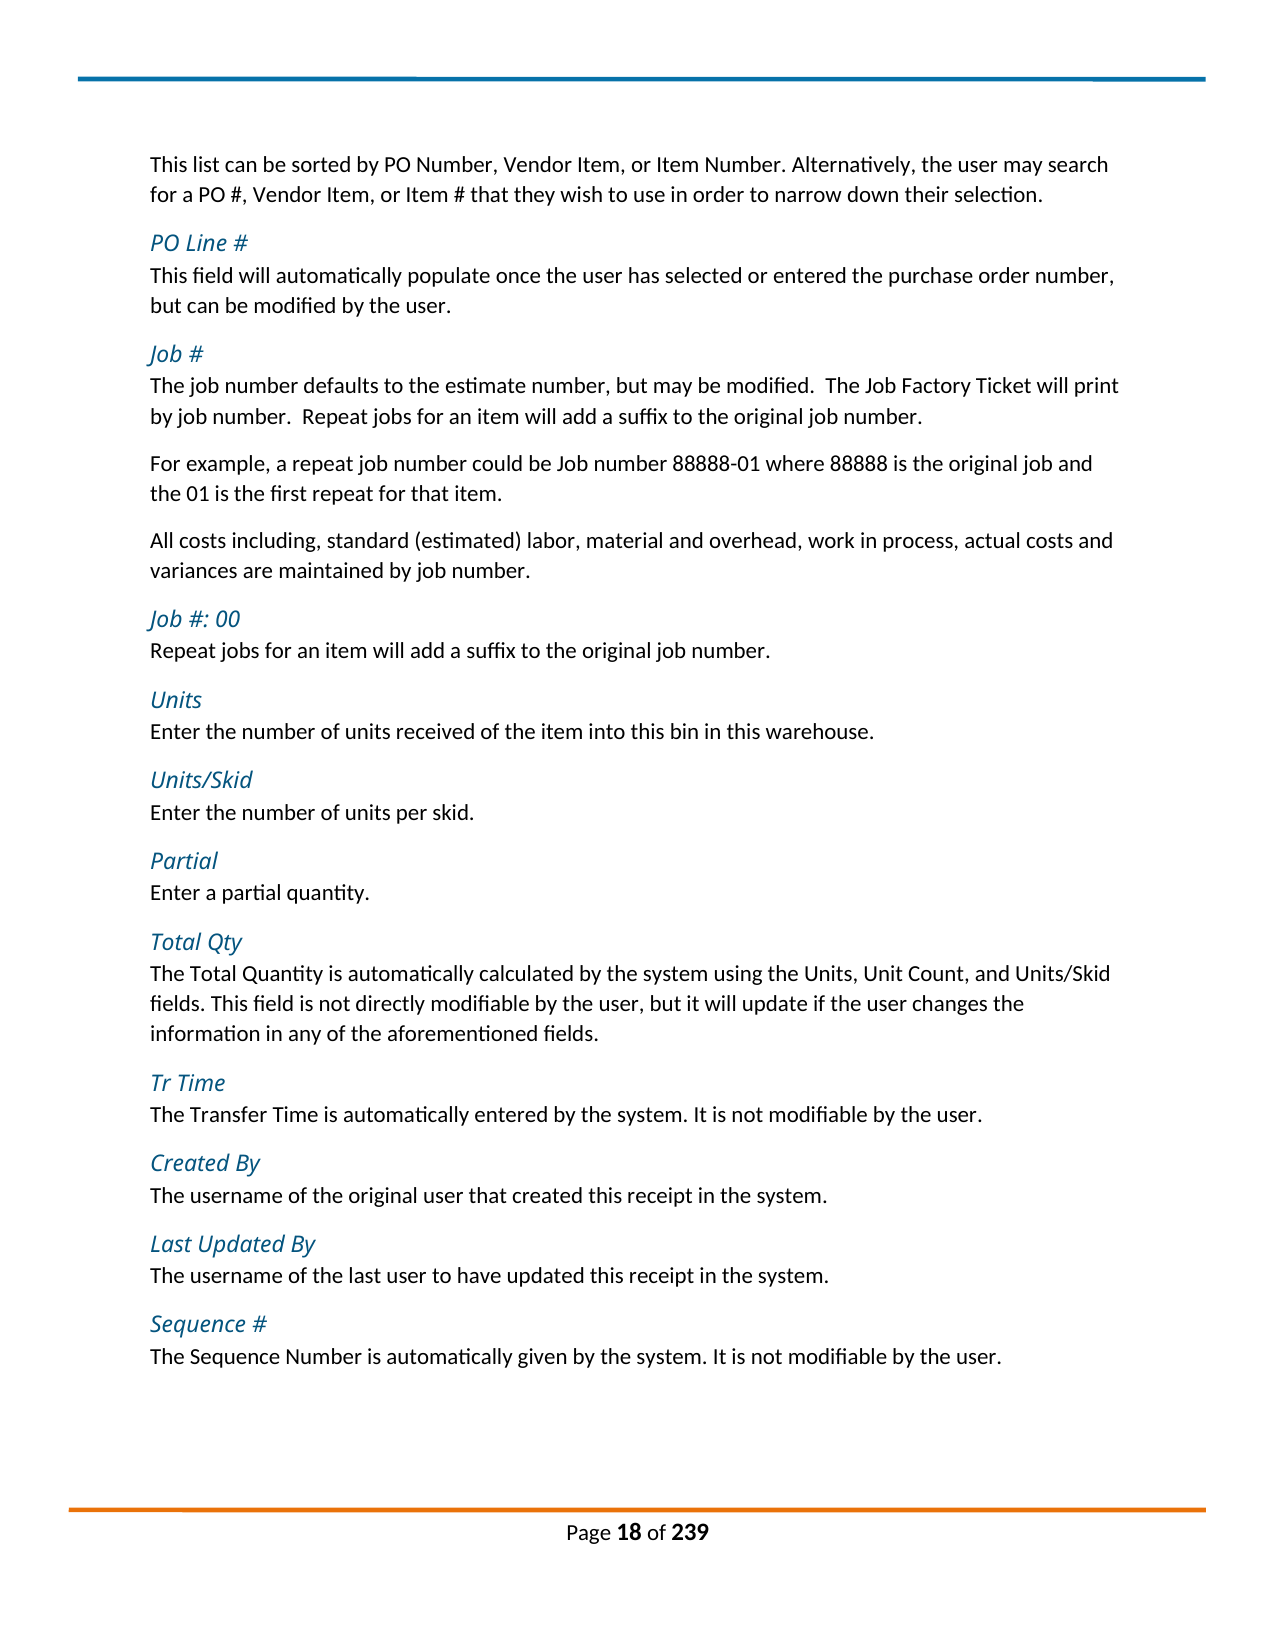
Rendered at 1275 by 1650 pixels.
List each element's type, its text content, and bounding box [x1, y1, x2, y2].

subtitle PO Line # [150, 227, 1125, 258]
text Enter a partial quantity. [150, 878, 1125, 907]
subtitle Job # [150, 338, 1125, 369]
text This list can be sorted by PO Number, Vendor Item, or Item Number. Alternatively, the user may search for a PO #, Vendor Item, or Item # that they wish to use in order to narrow down their selection. [150, 150, 1125, 208]
subtitle Last Updated By [150, 1228, 1125, 1259]
text The username of the original user that created this receipt in the system. [150, 1181, 1125, 1209]
text The username of the last user to have updated this receipt in the system. [150, 1261, 1125, 1289]
text This field will automatically populate once the user has selected or entered the purchase order number, but can be modified by the user. [150, 261, 1125, 319]
subtitle Units/Skid [150, 764, 1125, 795]
text The job number defaults to the estimate number, but may be modified. The Job Factory Ticket will print by job number. Repeat jobs for an item will add a suffix to the original job number. [150, 372, 1125, 430]
subtitle Sequence # [150, 1308, 1125, 1339]
text The Total Quantity is automatically calculated by the system using the Units, Unit Count, and Units/Skid fields. This field is not directly modifiable by the user, but it will update if the user changes the information in any of the aforementioned fields. [150, 959, 1125, 1048]
text Repeat jobs for an item will add a suffix to the original job number. [150, 637, 1125, 665]
subtitle Total Qty [150, 925, 1125, 957]
text For example, a repeat job number could be Job number 88888-01 where 88888 is the original job and the 01 is the first repeat for that item. [150, 449, 1125, 507]
text The Sequence Number is automatically given by the system. It is not modifiable by the user. [150, 1342, 1125, 1370]
text All costs including, standard (estimated) labor, material and overhead, work in process, actual costs and variances are maintained by job number. [150, 526, 1125, 584]
subtitle Tr Time [150, 1066, 1125, 1098]
subtitle Units [150, 683, 1125, 715]
text Enter the number of units per skid. [150, 798, 1125, 826]
subtitle Created By [150, 1147, 1125, 1178]
text Enter the number of units received of the item into this bin in this warehouse. [150, 717, 1125, 745]
subtitle Job #: 00 [150, 603, 1125, 634]
text The Transfer Time is automatically entered by the system. It is not modifiable by the user. [150, 1100, 1125, 1128]
subtitle Partial [150, 845, 1125, 876]
